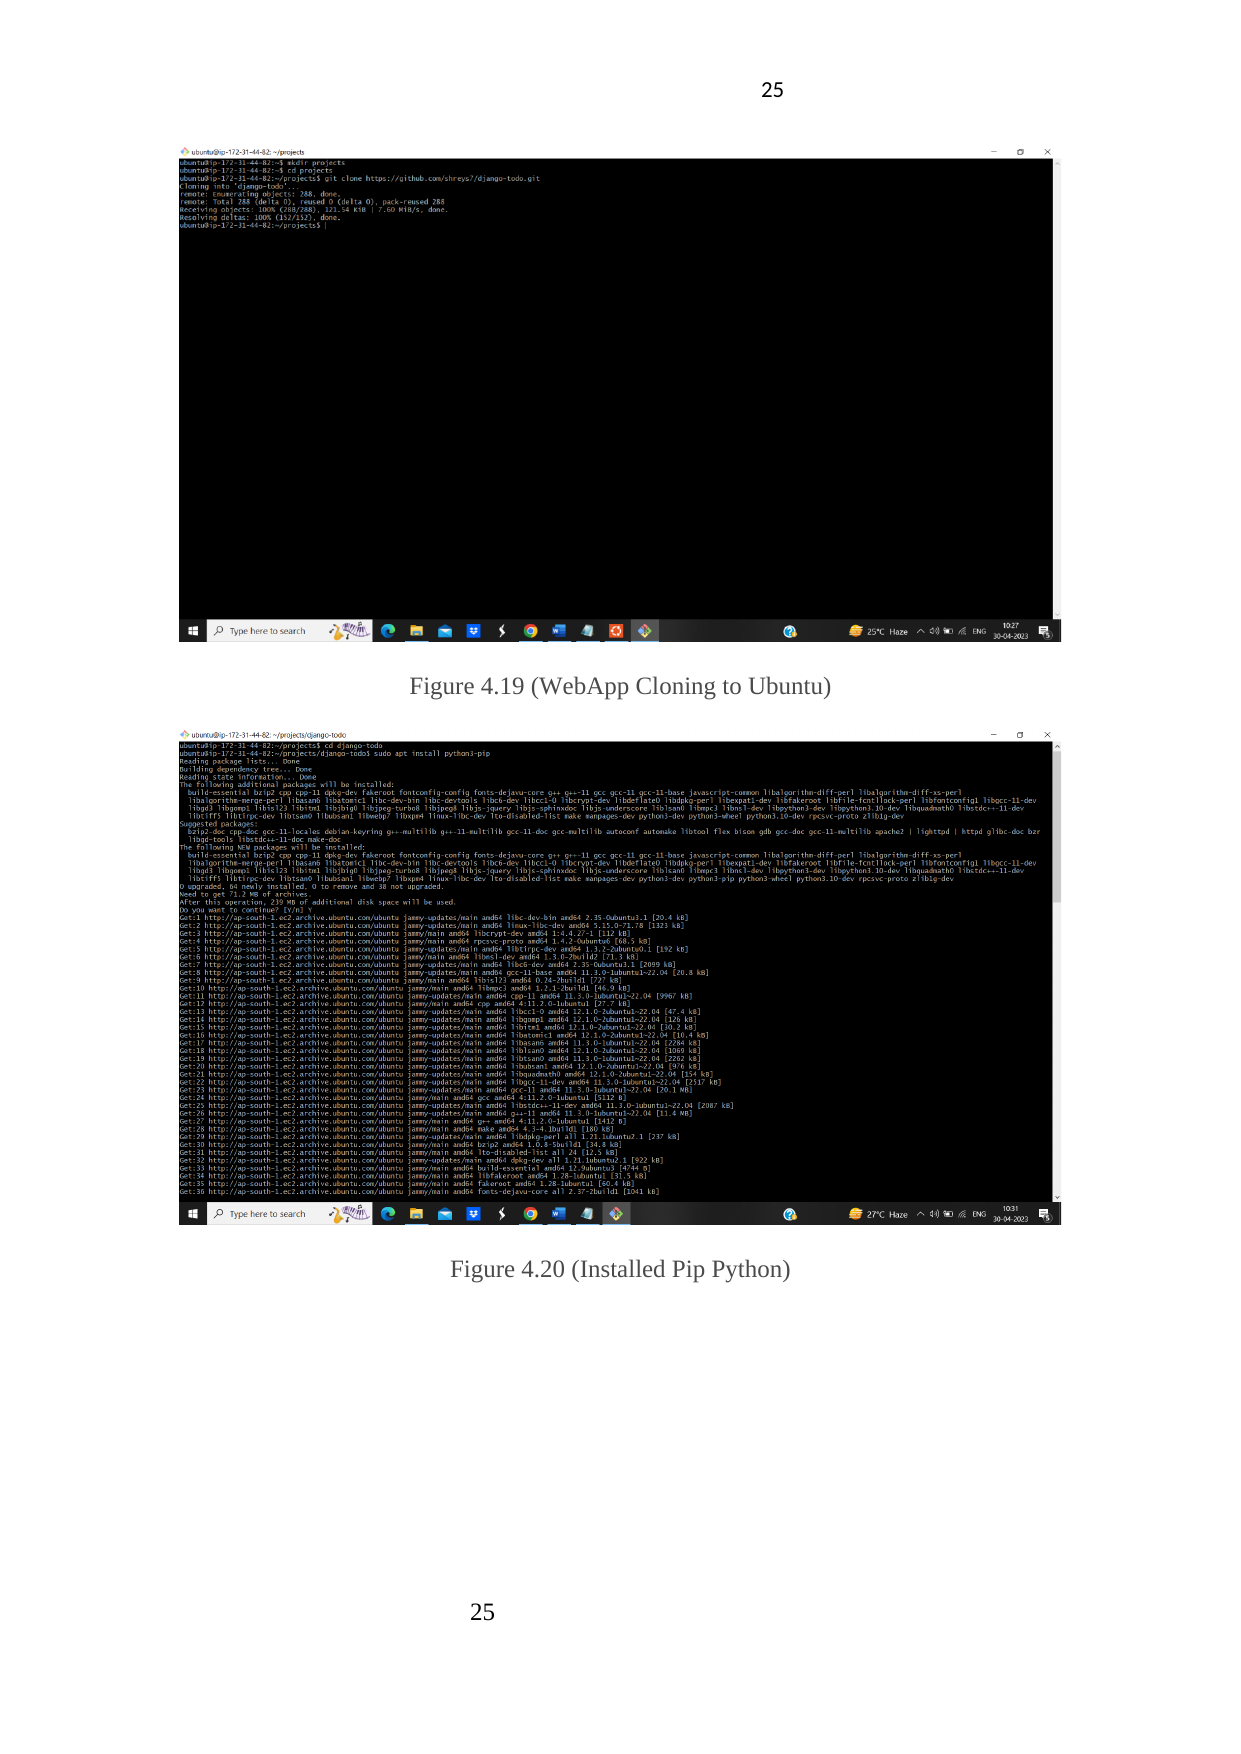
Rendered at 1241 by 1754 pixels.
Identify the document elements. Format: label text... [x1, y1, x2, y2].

text Figure 4.20 (Installed Pip Python) [179, 1254, 1061, 1283]
picture [179, 728, 1062, 1225]
picture [179, 145, 1062, 642]
text Figure 4.19 (WebApp Cloning to Ubuntu) [179, 671, 1061, 700]
